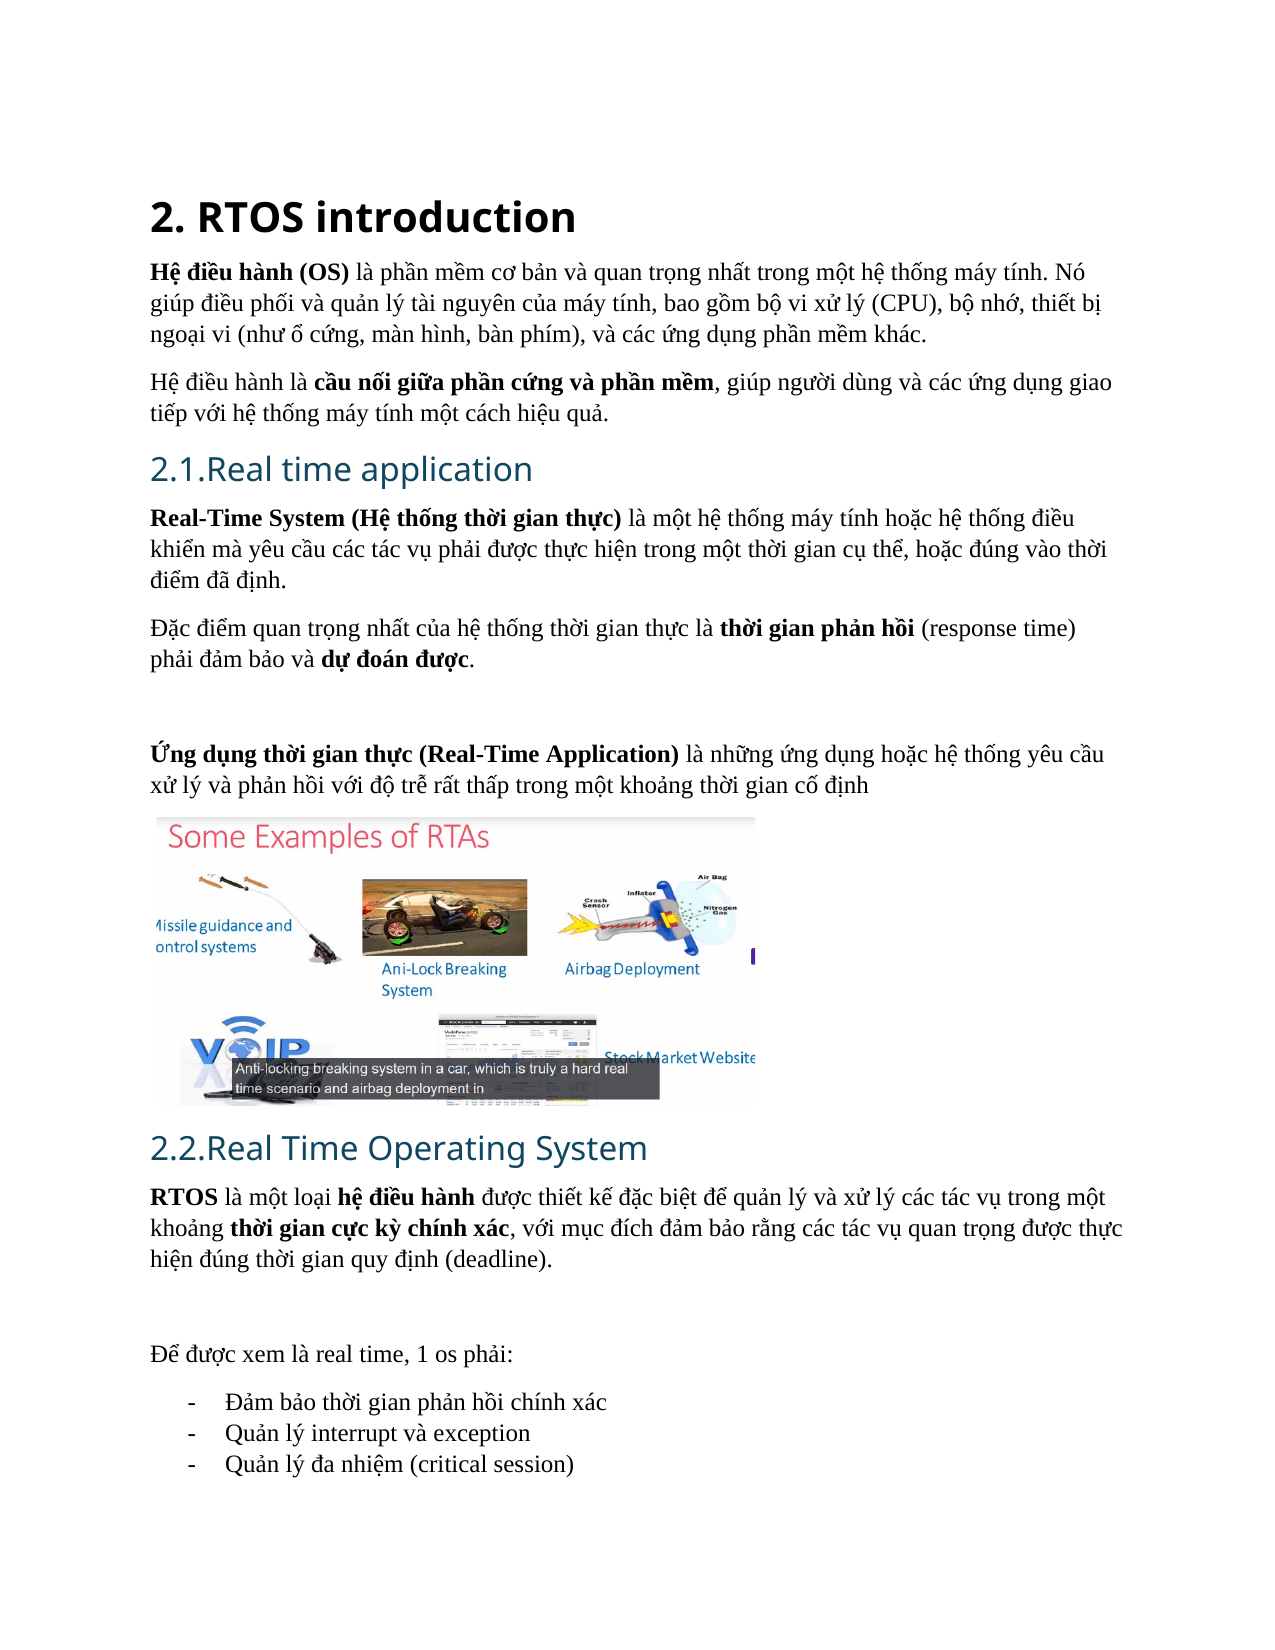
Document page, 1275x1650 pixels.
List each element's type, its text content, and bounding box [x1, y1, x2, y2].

text Đặc điểm quan trọng nhất của hệ thống thời gian thực là thời gian phản hồi (response time) phải đảm bảo và dự đoán được. [150, 613, 1125, 672]
subtitle 2.1.Real time application [150, 446, 1125, 491]
list Đảm bảo thời gian phản hồi chính xác [187, 1387, 1125, 1416]
text Real-Time System (Hệ thống thời gian thực) là một hệ thống máy tính hoặc hệ thống điều khiển mà yêu cầu các tác vụ phải được thực hiện trong một thời gian cụ thể, hoặc đúng vào thời điểm đã định. [150, 503, 1125, 594]
subtitle 2. RTOS introduction [150, 187, 1125, 244]
text Ứng dụng thời gian thực (Real-Time Application) là những ứng dụng hoặc hệ thống yêu cầu xử lý và phản hồi với độ trễ rất thấp trong một khoảng thời gian cố định [150, 739, 1125, 799]
text Để được xem là real time, 1 os phải: [150, 1339, 1125, 1368]
text RTOS là một loại hệ điều hành được thiết kế đặc biệt để quản lý và xử lý các tác vụ trong một khoảng thời gian cực kỳ chính xác, với mục đích đảm bảo rằng các tác vụ quan trọng được thực hiện đúng thời gian quy định (deadline). [150, 1182, 1125, 1273]
text Hệ điều hành (OS) là phần mềm cơ bản và quan trọng nhất trong một hệ thống máy tính. Nó giúp điều phối và quản lý tài nguyên của máy tính, bao gồm bộ vi xử lý (CPU), bộ nhớ, thiết bị ngoại vi (như ổ cứng, màn hình, bàn phím), và các ứng dụng phần mềm khác. [150, 257, 1125, 348]
list Quản lý đa nhiệm (critical session) [187, 1449, 1125, 1478]
subtitle 2.2.Real Time Operating System [150, 1124, 1125, 1170]
picture [156, 817, 755, 1106]
text Hệ điều hành là cầu nối giữa phần cứng và phần mềm, giúp người dùng và các ứng dụng giao tiếp với hệ thống máy tính một cách hiệu quả. [150, 367, 1125, 427]
list Quản lý interrupt và exception [187, 1418, 1125, 1447]
